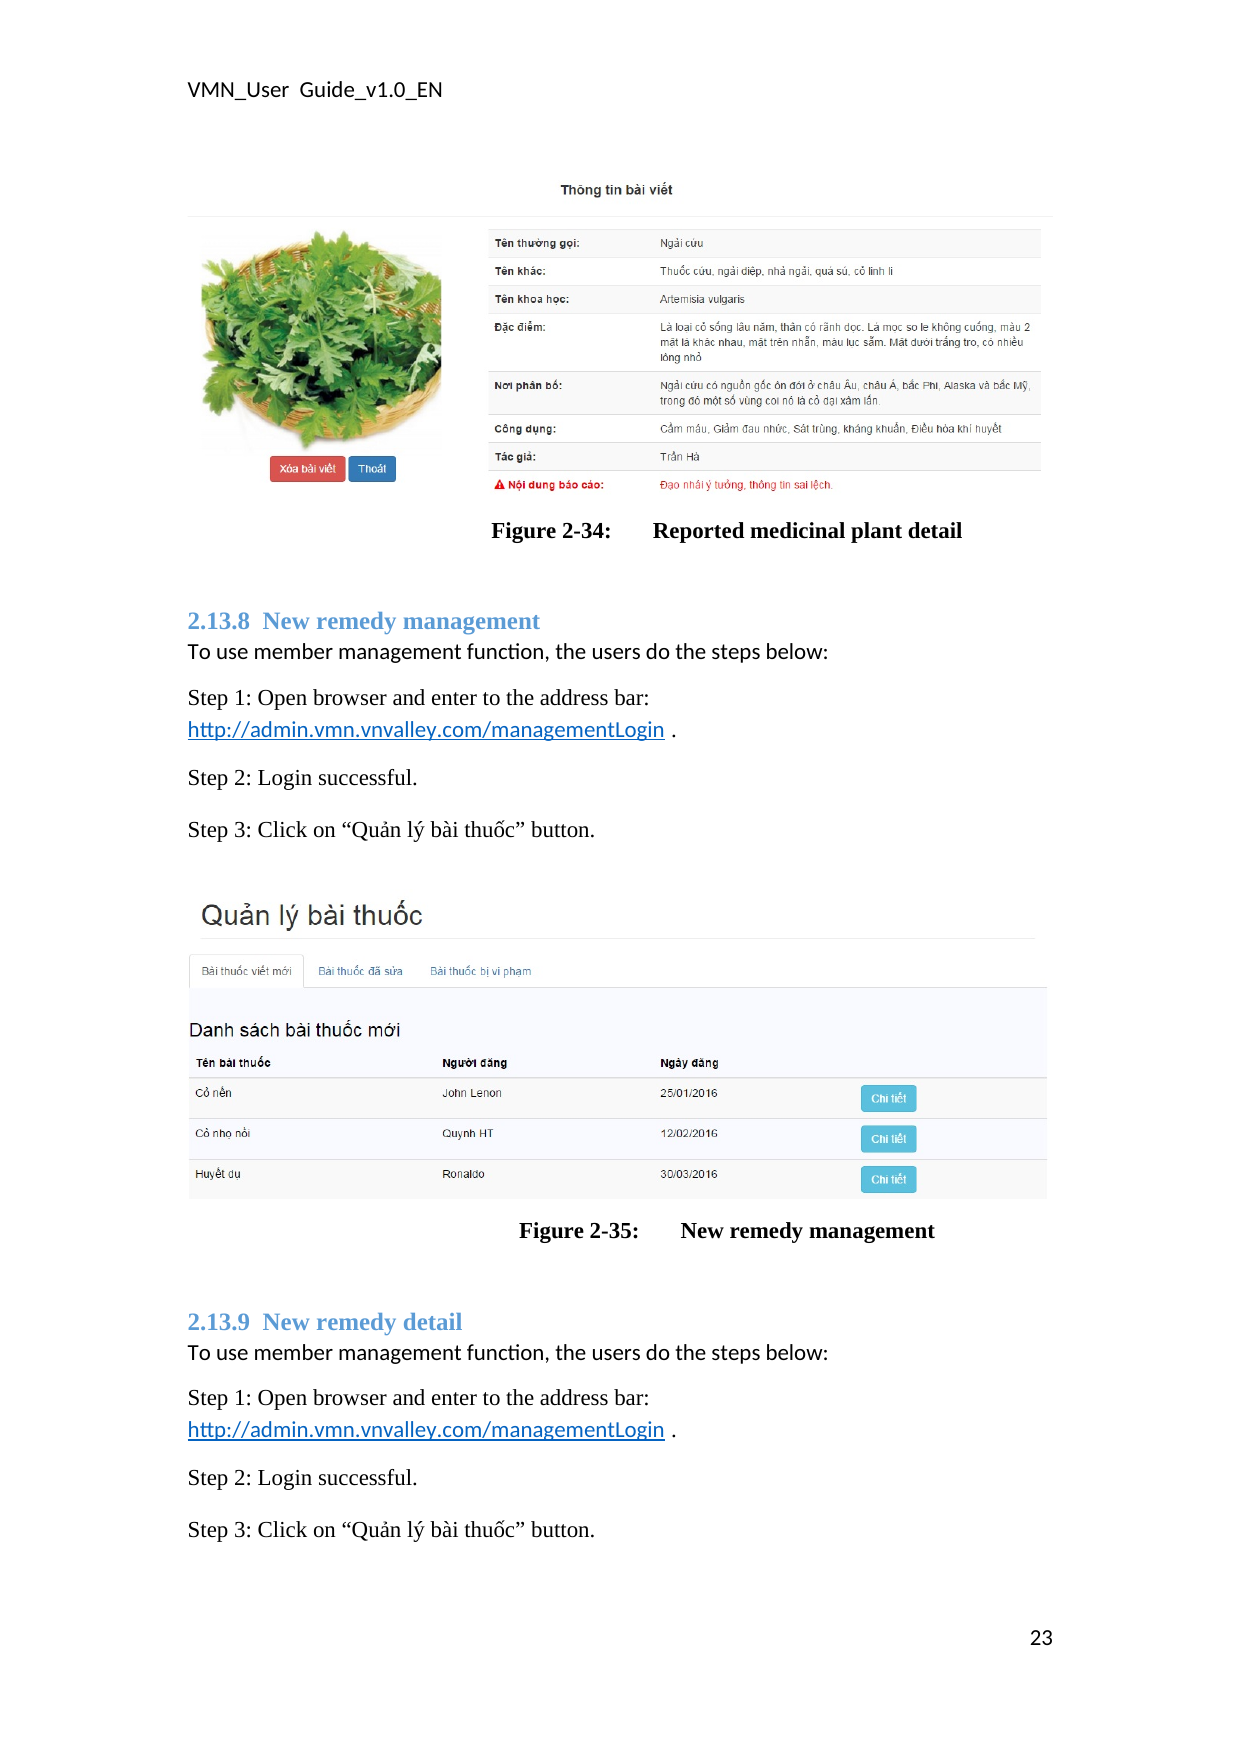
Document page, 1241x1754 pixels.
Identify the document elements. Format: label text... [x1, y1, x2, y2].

text To use member management function, the users do the steps below: [187, 1338, 1053, 1366]
picture [187, 889, 1053, 1199]
picture [187, 180, 1053, 498]
subtitle New remedy detail [187, 1307, 1053, 1335]
text To use member management function, the users do the steps below: [187, 637, 1053, 665]
text Step 2: Login successful. [187, 1464, 1053, 1490]
subtitle New remedy management [187, 606, 1053, 635]
text Reported medicinal plant detail [401, 517, 1053, 543]
text Step 1: Open browser and enter to the address bar: http://admin.vmn.vnvalley.com/managementLogin . [187, 684, 1053, 743]
text New remedy management [401, 1217, 1053, 1243]
text Step 3: Click on “Quản lý bài thuốc” button. [187, 1517, 1053, 1543]
text Step 2: Login successful. [187, 764, 1053, 790]
text Step 3: Click on “Quản lý bài thuốc” button. [187, 816, 1053, 843]
text Step 1: Open browser and enter to the address bar: http://admin.vmn.vnvalley.com/managementLogin . [187, 1384, 1053, 1443]
